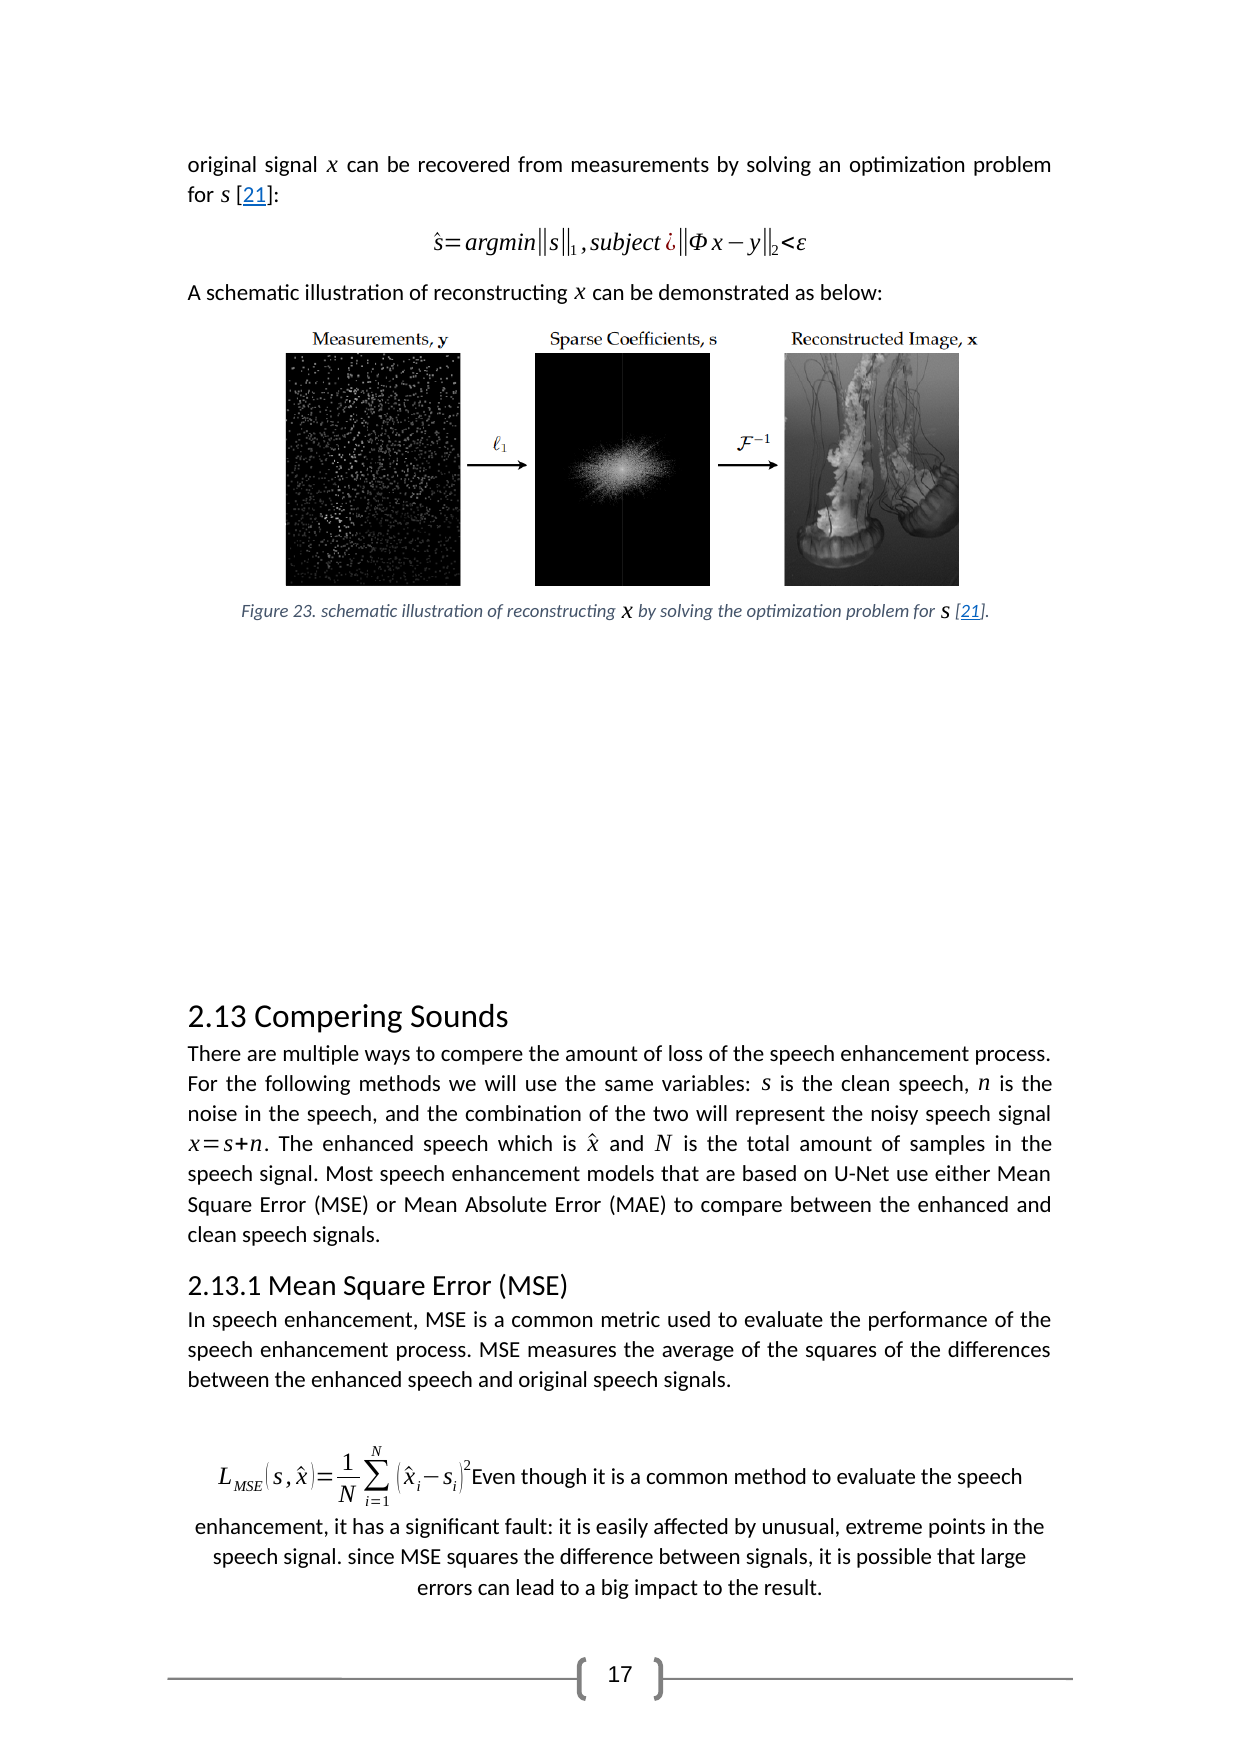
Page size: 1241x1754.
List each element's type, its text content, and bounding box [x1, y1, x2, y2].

text Even though it is a common method to evaluate the speech enhancement, it has a significant fault: it is easily affected by unusual, extreme points in the speech signal. since MSE squares the difference between signals, it is possible that large errors can lead to a big impact to the result. [187, 1412, 1053, 1601]
subtitle 2.13.1 Mean Square Error (MSE) [187, 1267, 1053, 1302]
text A schematic illustration of reconstructing can be demonstrated as below: [187, 278, 1053, 306]
picture [283, 326, 980, 588]
text There are multiple ways to compere the amount of loss of the speech enhancement process. For the following methods we will use the same variables: is the clean speech, is the noise in the speech, and the combination of the two will represent the noisy speech signal . The enhanced speech which is and is the total amount of samples in the speech signal. Most speech enhancement models that are based on U-Net use either Mean Square Error (MSE) or Mean Absolute Error (MAE) to compare between the enhanced and clean speech signals. [187, 1039, 1053, 1248]
text In speech enhancement, MSE is a common metric used to evaluate the performance of the speech enhancement process. MSE measures the average of the squares of the differences between the enhanced speech and original speech signals. [187, 1305, 1053, 1394]
subtitle 2.13 Compering Sounds [187, 995, 1053, 1035]
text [187, 150, 1053, 208]
